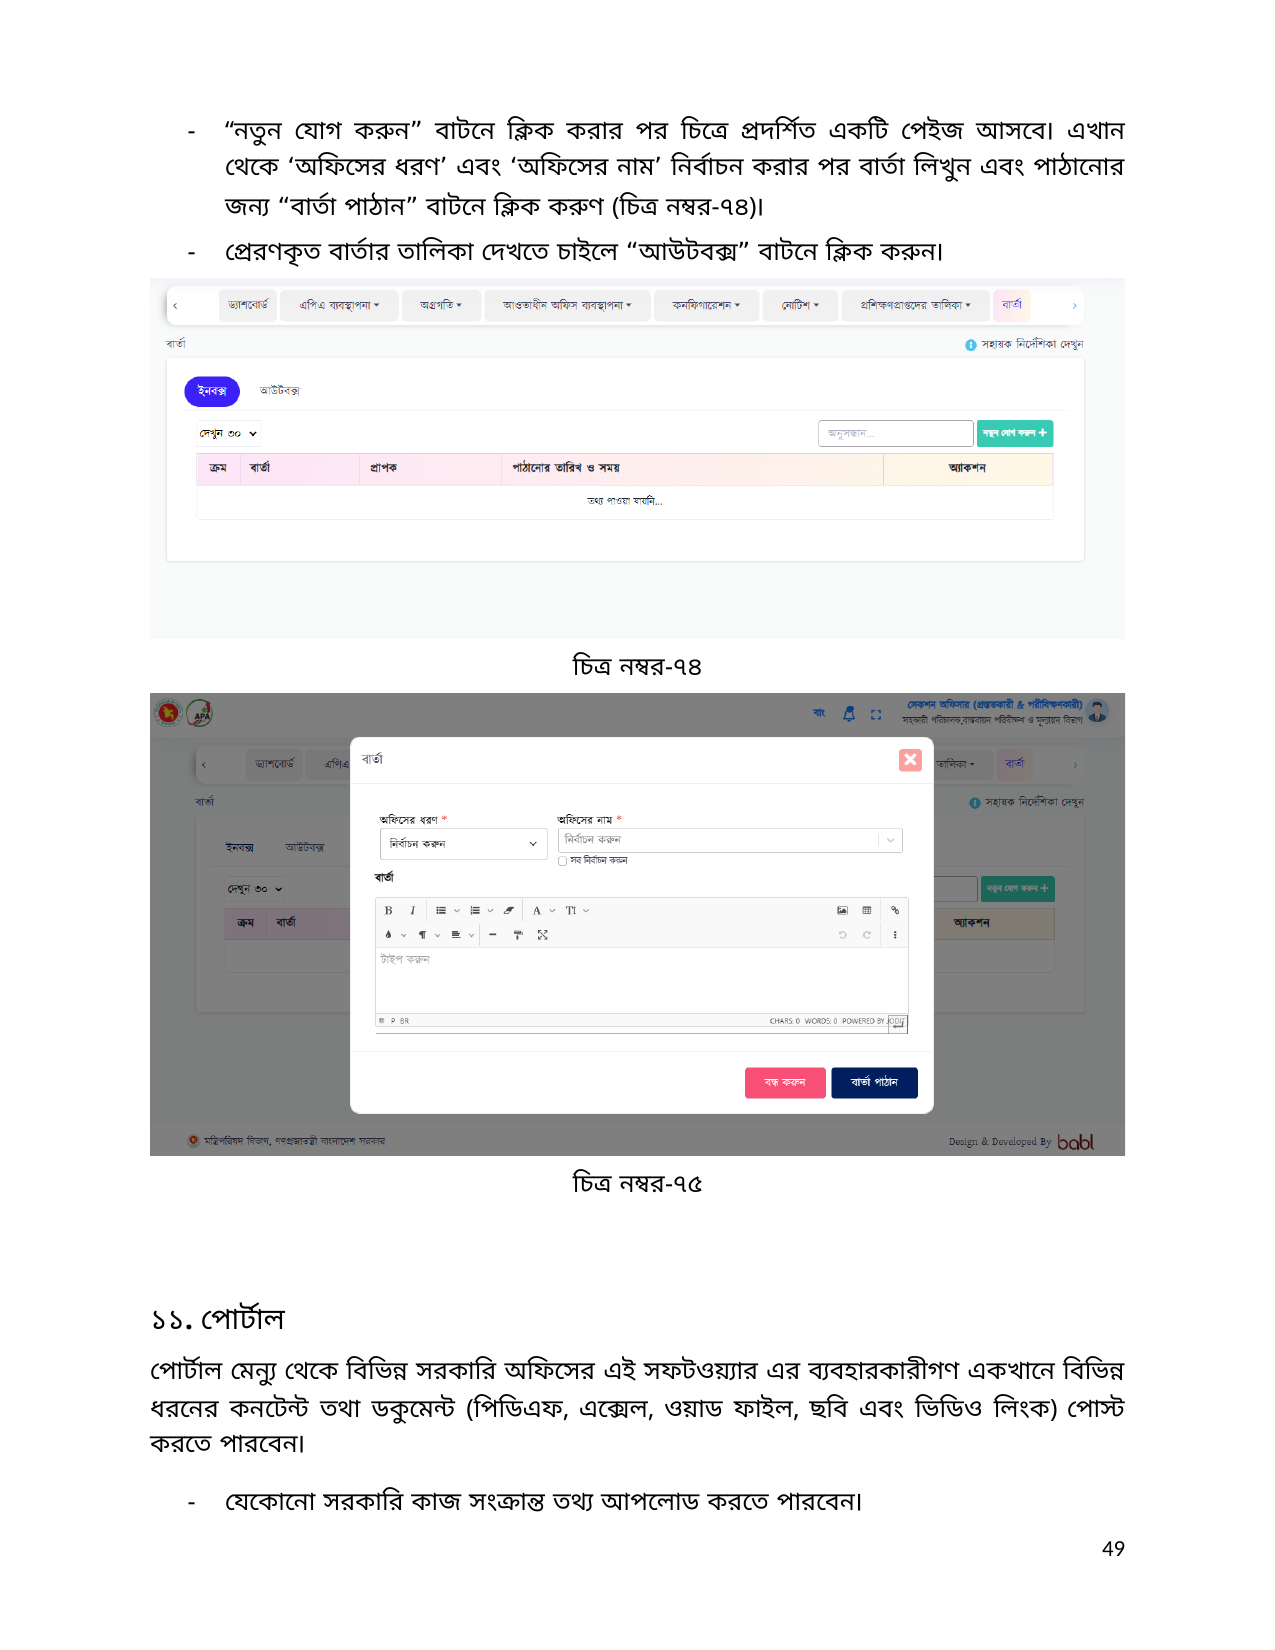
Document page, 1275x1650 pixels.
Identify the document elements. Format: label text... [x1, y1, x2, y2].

picture [150, 278, 1125, 639]
text চিত্র নম্বর-৭৪ [150, 648, 1125, 682]
list যেকোনো সরকারি কাজ সংক্রান্ত তথ্য আপলোড করতে পারবেন। [187, 1483, 1125, 1517]
picture [150, 693, 1125, 1156]
text চিত্র নম্বর-৭৫ [150, 1166, 1125, 1200]
text পোর্টাল মেন্যু থেকে বিভিন্ন সরকারি অফিসের এই সফটওয়্যার এর ব্যবহারকারীগণ একখানে বিভিন্ন ধরনের কনটেন্ট তথা ডকুমেন্ট (পিডিএফ, এক্সেল, ওয়াড ফাইল, ছবি এবং ভিডিও লিংক) পোস্ট করতে পারবেন। [150, 1356, 1125, 1458]
list “নতুন যোগ করুন” বাটনে ক্লিক করার পর চিত্রে প্রদর্শিত একটি পেইজ আসবে। এখান থেকে ‘অফিসের ধরণ’ এবং ‘অফিসের নাম’ নির্বাচন করার পর বার্তা লিখুন এবং পাঠানোর জন্য “বার্তা পাঠান” বাটনে ক্লিক করুণ (চিত্র নম্বর-৭৪)। [187, 112, 1125, 222]
list প্রেরণকৃত বার্তার তালিকা দেখতে চাইলে “আউটবক্স” বাটনে ক্লিক করুন। [187, 233, 1125, 267]
subtitle ১১. পোর্টাল [150, 1298, 1125, 1338]
